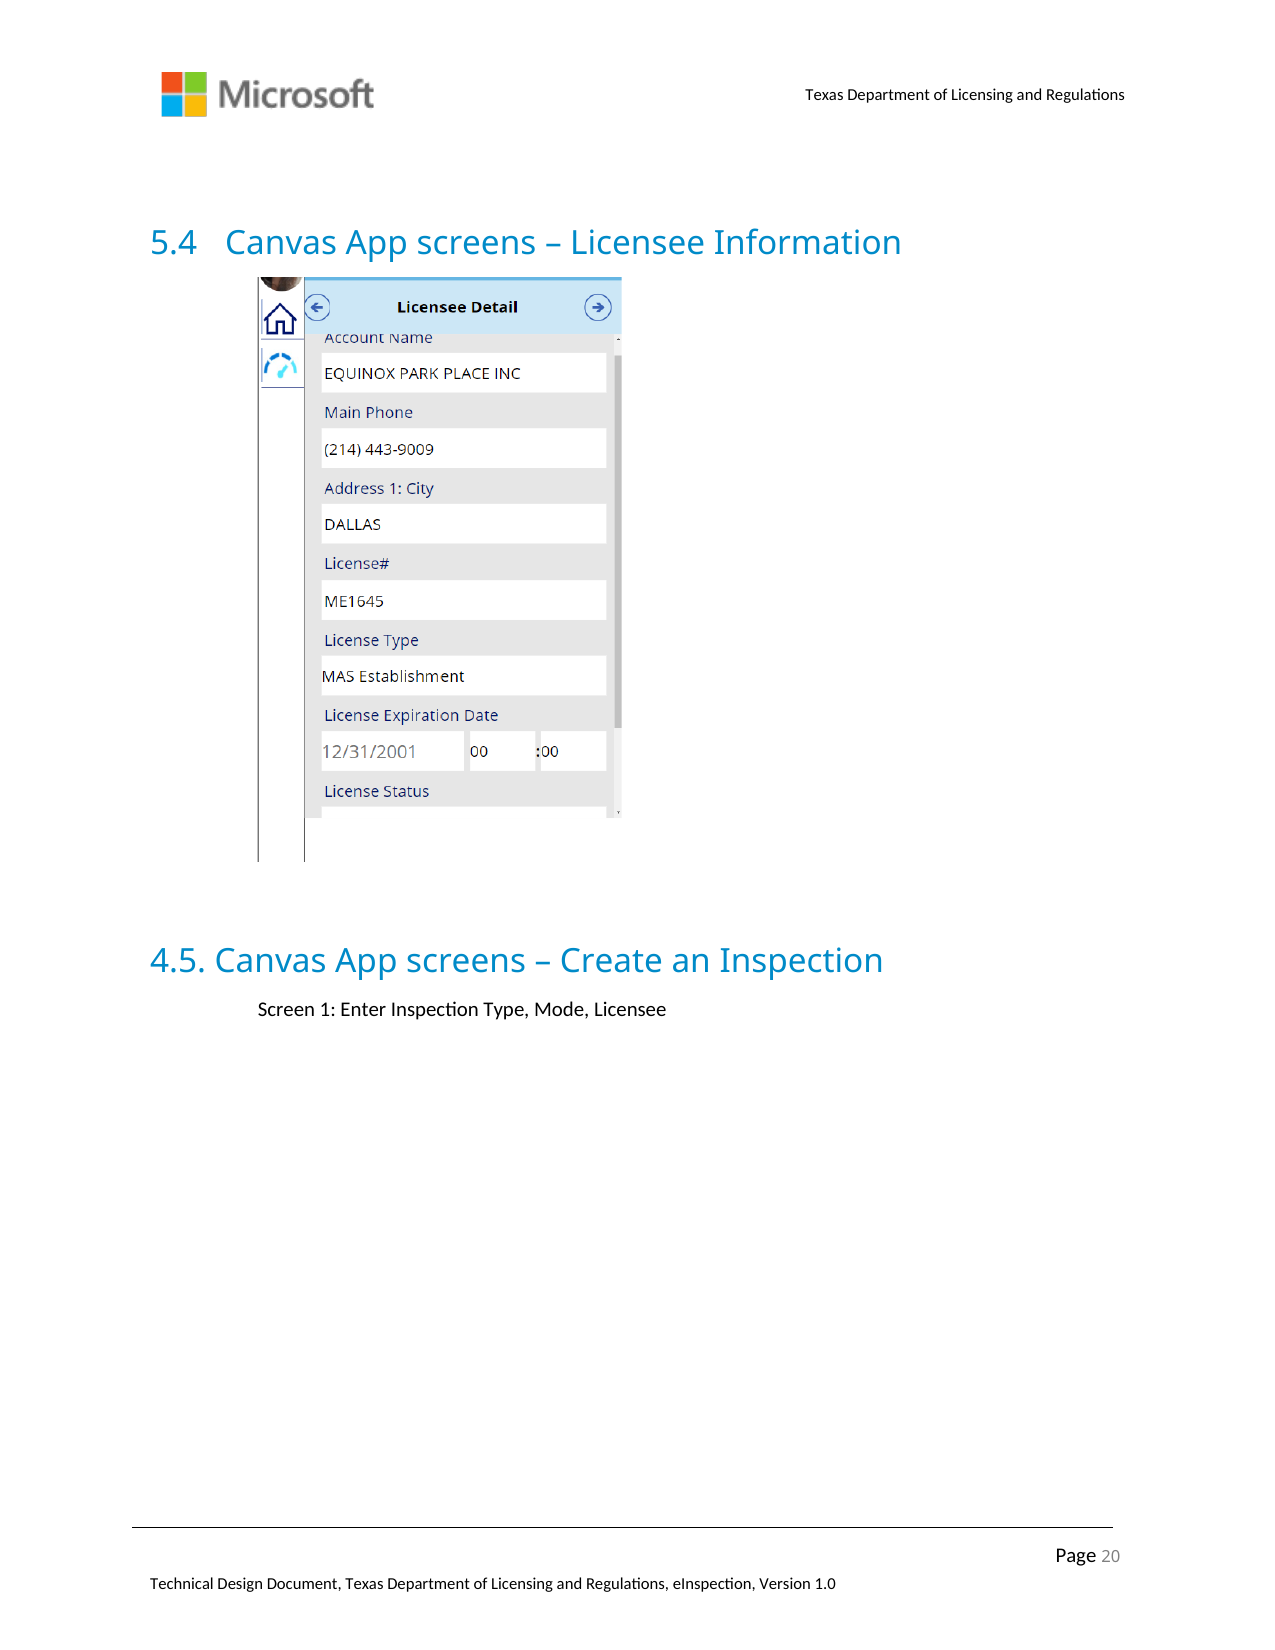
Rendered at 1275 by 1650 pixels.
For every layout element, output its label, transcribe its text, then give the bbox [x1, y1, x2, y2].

picture [161, 72, 374, 118]
subtitle 4.5. Canvas App screens – Create an Inspection [150, 937, 1125, 982]
text Screen 1: Enter Inspection Type, Mode, Licensee [258, 996, 1125, 1021]
subtitle Canvas App screens – Licensee Information [150, 218, 1125, 264]
picture [257, 277, 622, 862]
